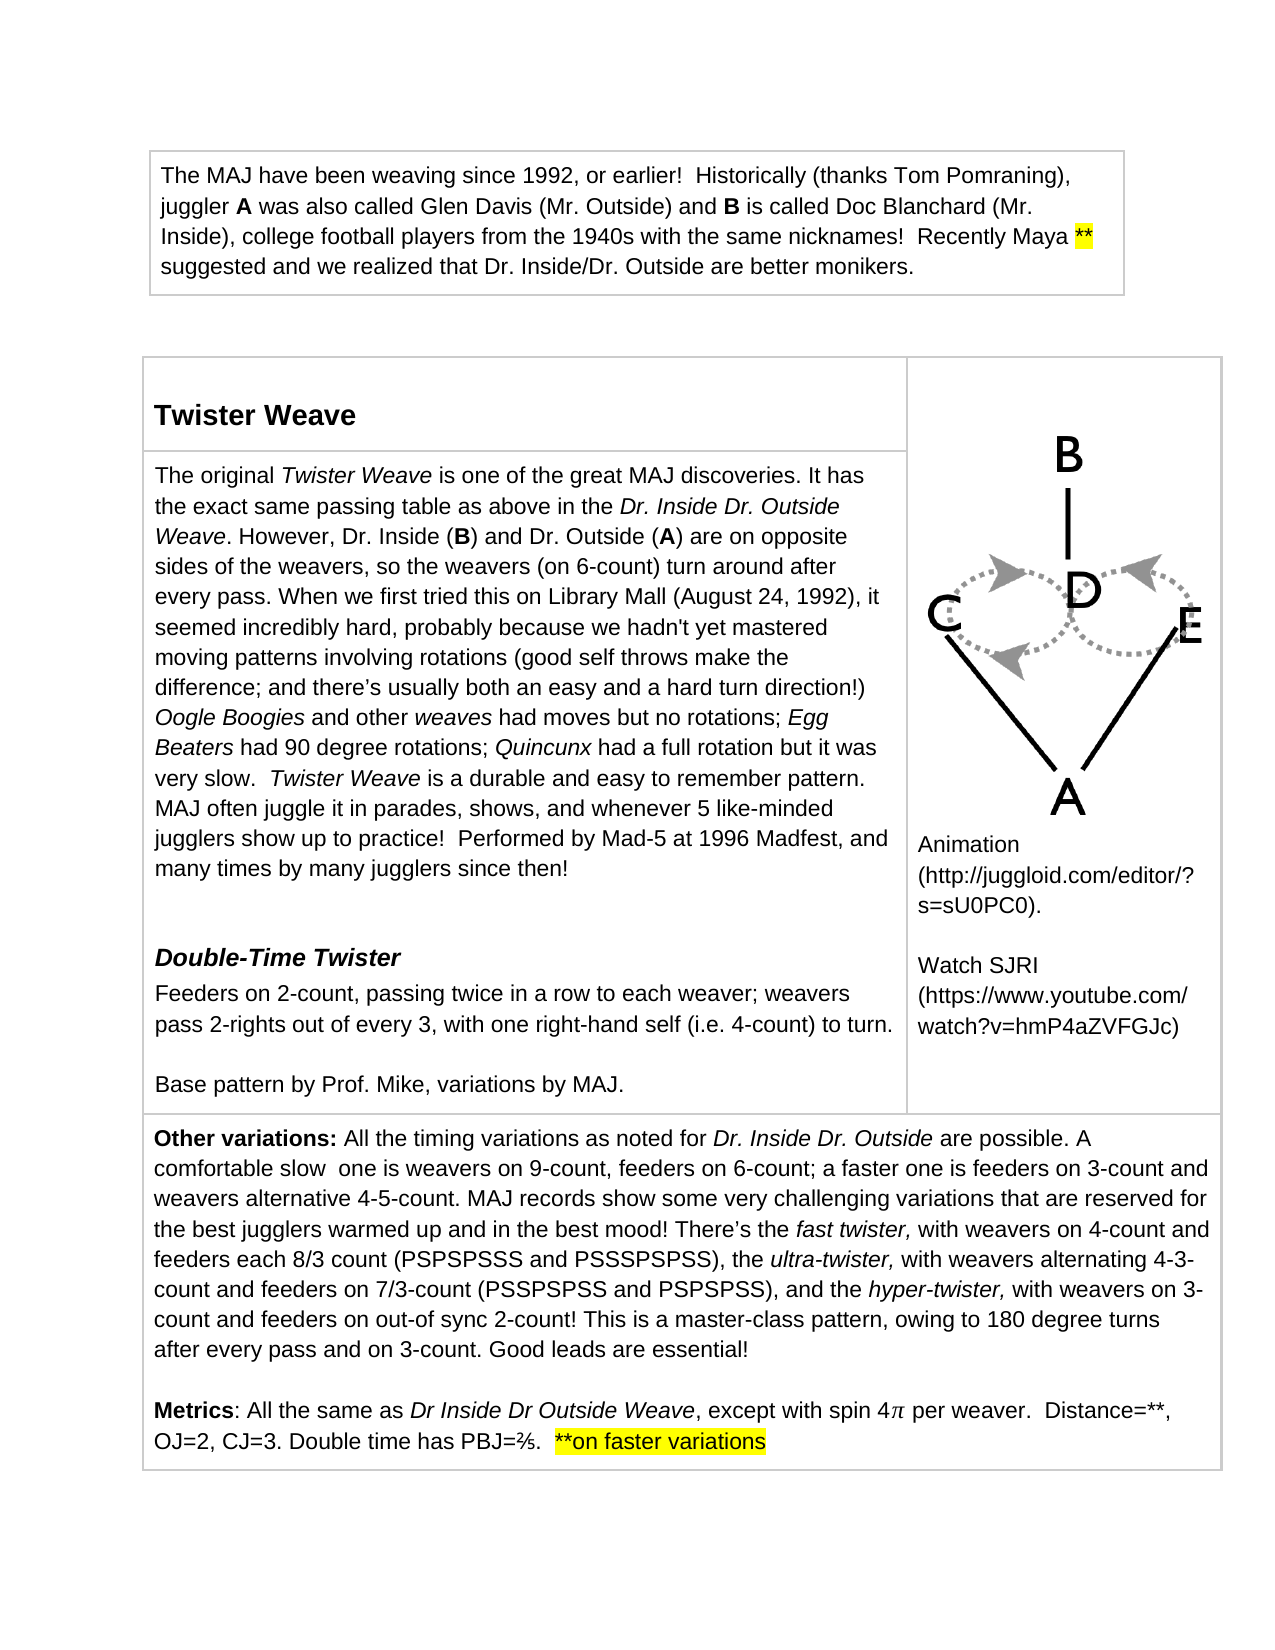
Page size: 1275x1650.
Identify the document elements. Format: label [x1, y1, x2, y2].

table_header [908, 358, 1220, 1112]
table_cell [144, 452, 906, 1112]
picture [919, 416, 1210, 832]
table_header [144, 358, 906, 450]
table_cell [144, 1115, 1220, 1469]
